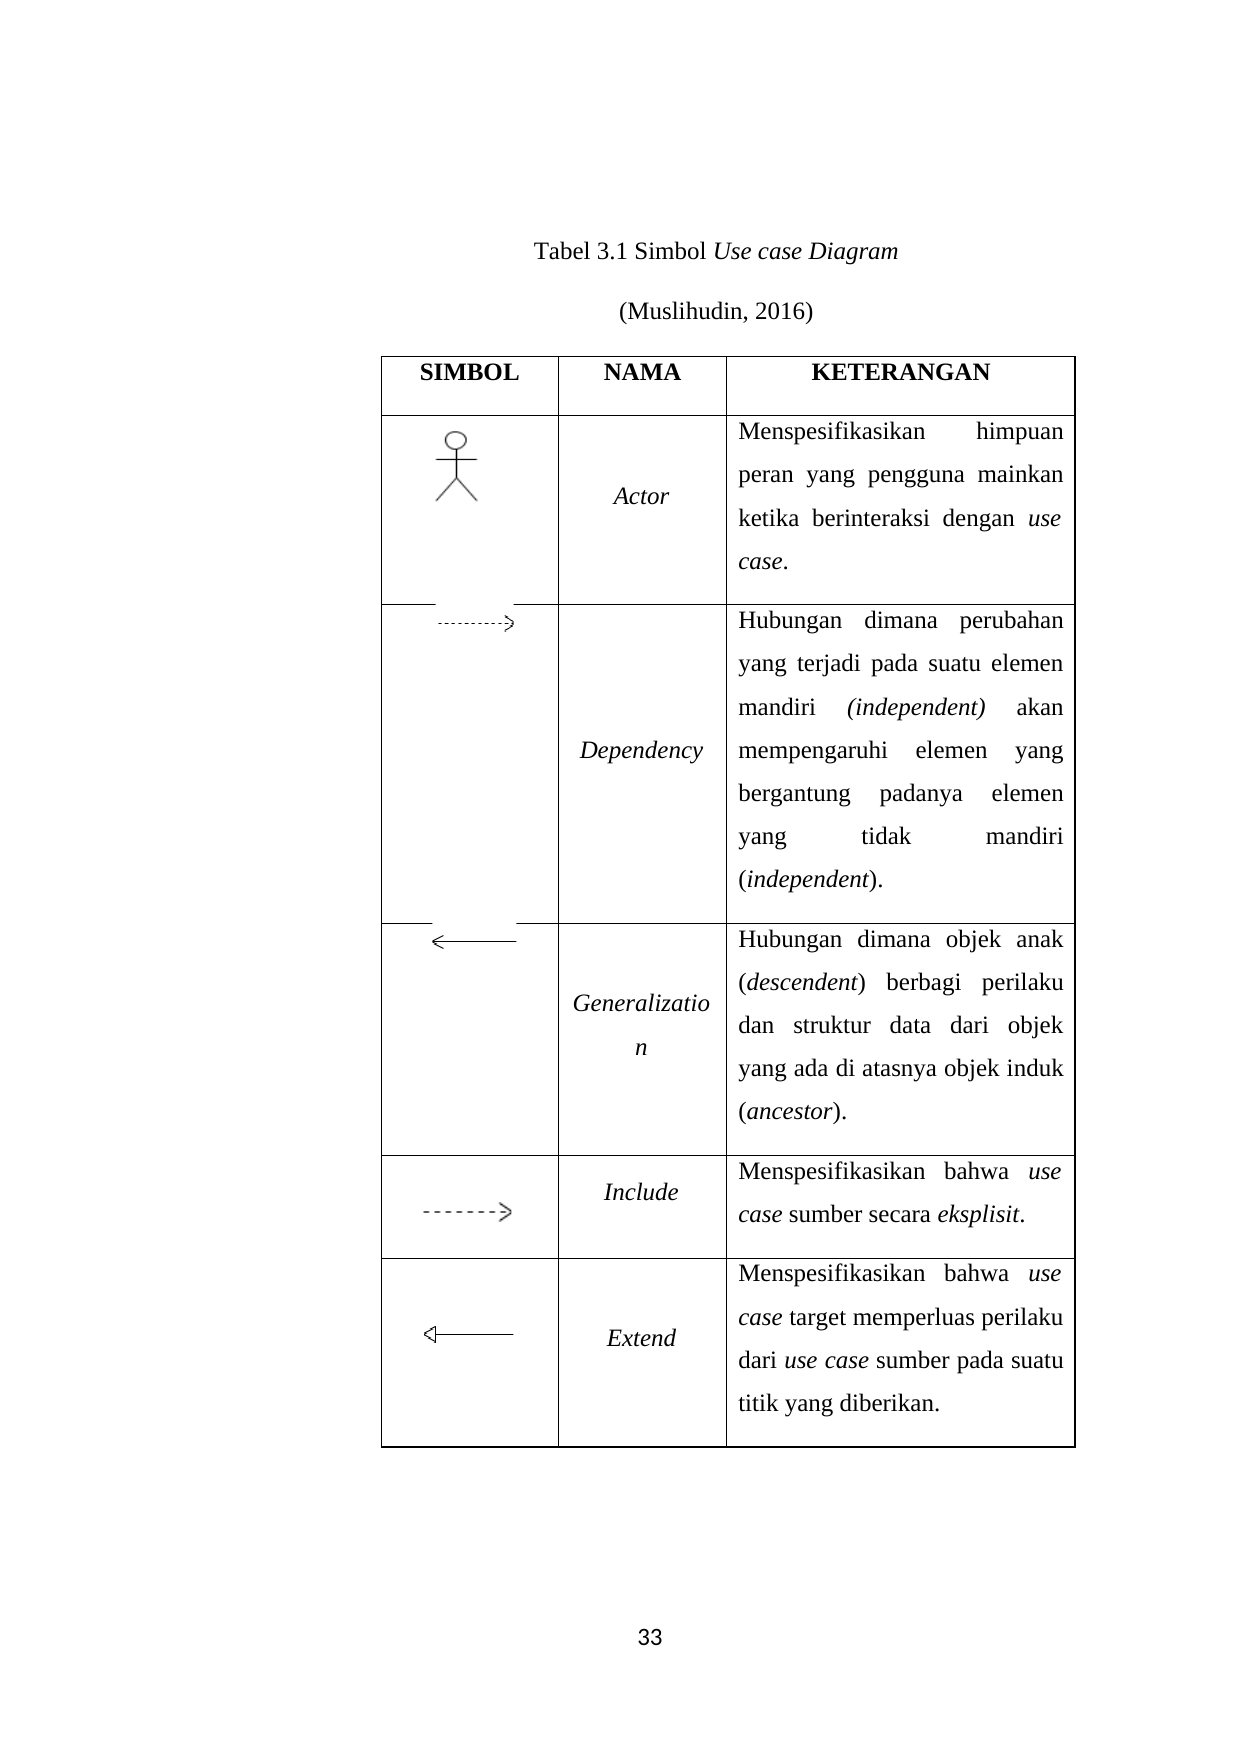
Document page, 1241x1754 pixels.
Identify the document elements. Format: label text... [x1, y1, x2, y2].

table_cell Extend [559, 1259, 726, 1446]
table_cell [382, 1259, 558, 1446]
picture [418, 428, 494, 514]
table_cell [382, 924, 558, 1155]
table_header KETERANGAN [727, 357, 1074, 415]
table_cell Actor [559, 416, 726, 604]
table_cell Include [559, 1156, 726, 1257]
picture [432, 922, 517, 967]
table_cell Menspesifikasikan himpuan peran yang pengguna mainkan ketika berinteraksi dengan use case. [727, 416, 1074, 604]
table_cell Menspesifikasikan bahwa use case sumber secara eksplisit. [727, 1156, 1074, 1257]
table_cell Menspesifikasikan bahwa use case target memperluas perilaku dari use case sumber pada suatu titik yang diberikan. [727, 1259, 1074, 1446]
table_cell Hubungan dimana objek anak (descendent) berbagi perilaku dan struktur data dari objek yang ada di atasnya objek induk (ancestor). [727, 924, 1074, 1155]
table_cell Hubungan dimana perubahan yang terjadi pada suatu elemen mandiri (independent) akan mempengaruhi elemen yang bergantung padanya elemen yang tidak mandiri (independent). [727, 605, 1074, 923]
table_header NAMA [559, 357, 726, 415]
text Tabel 3.1 Simbol Use case Diagram [369, 236, 1063, 265]
picture [424, 1311, 514, 1361]
table_cell [382, 416, 558, 604]
table_cell [382, 605, 558, 923]
text (Muslihudin, 2016) [369, 296, 1063, 325]
table_header SIMBOL [382, 357, 558, 415]
table_cell Dependency [559, 605, 726, 923]
table_cell Generalization [559, 924, 726, 1155]
picture [435, 604, 514, 645]
picture [422, 1192, 512, 1237]
table_cell [382, 1156, 558, 1257]
